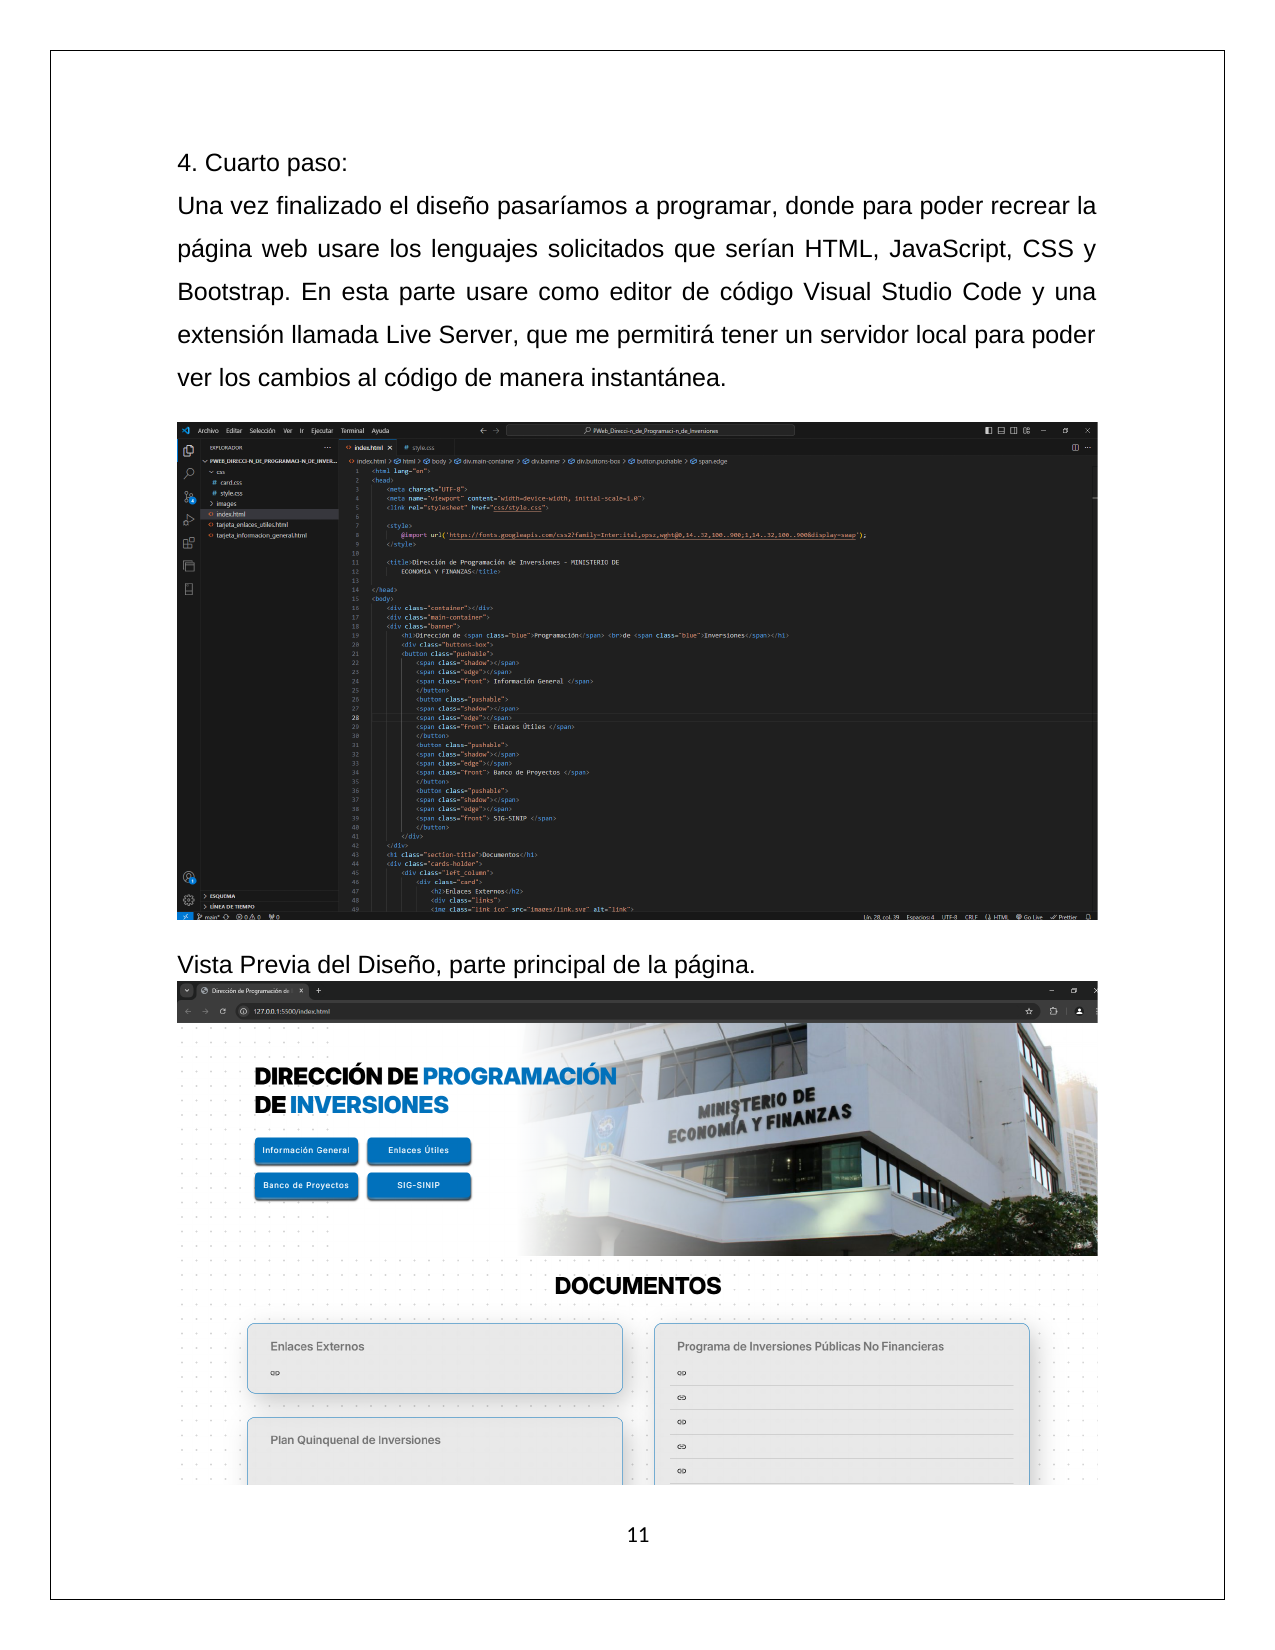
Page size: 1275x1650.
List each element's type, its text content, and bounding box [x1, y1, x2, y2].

picture [177, 981, 1098, 1485]
text Una vez finalizado el diseño pasaríamos a programar, donde para poder recrear la página web usare los lenguajes solicitados que serían HTML, JavaScript, CSS y Bootstrap. En esta parte usare como editor de código Visual Studio Code y una extensión llamada Live Server, que me permitirá tener un servidor local para poder ver los cambios al código de manera instantánea. [177, 191, 1098, 392]
text Vista Previa del Diseño, parte principal de la página. [177, 951, 1098, 981]
text 4. Cuarto paso: [177, 147, 1098, 176]
picture [177, 422, 1098, 920]
